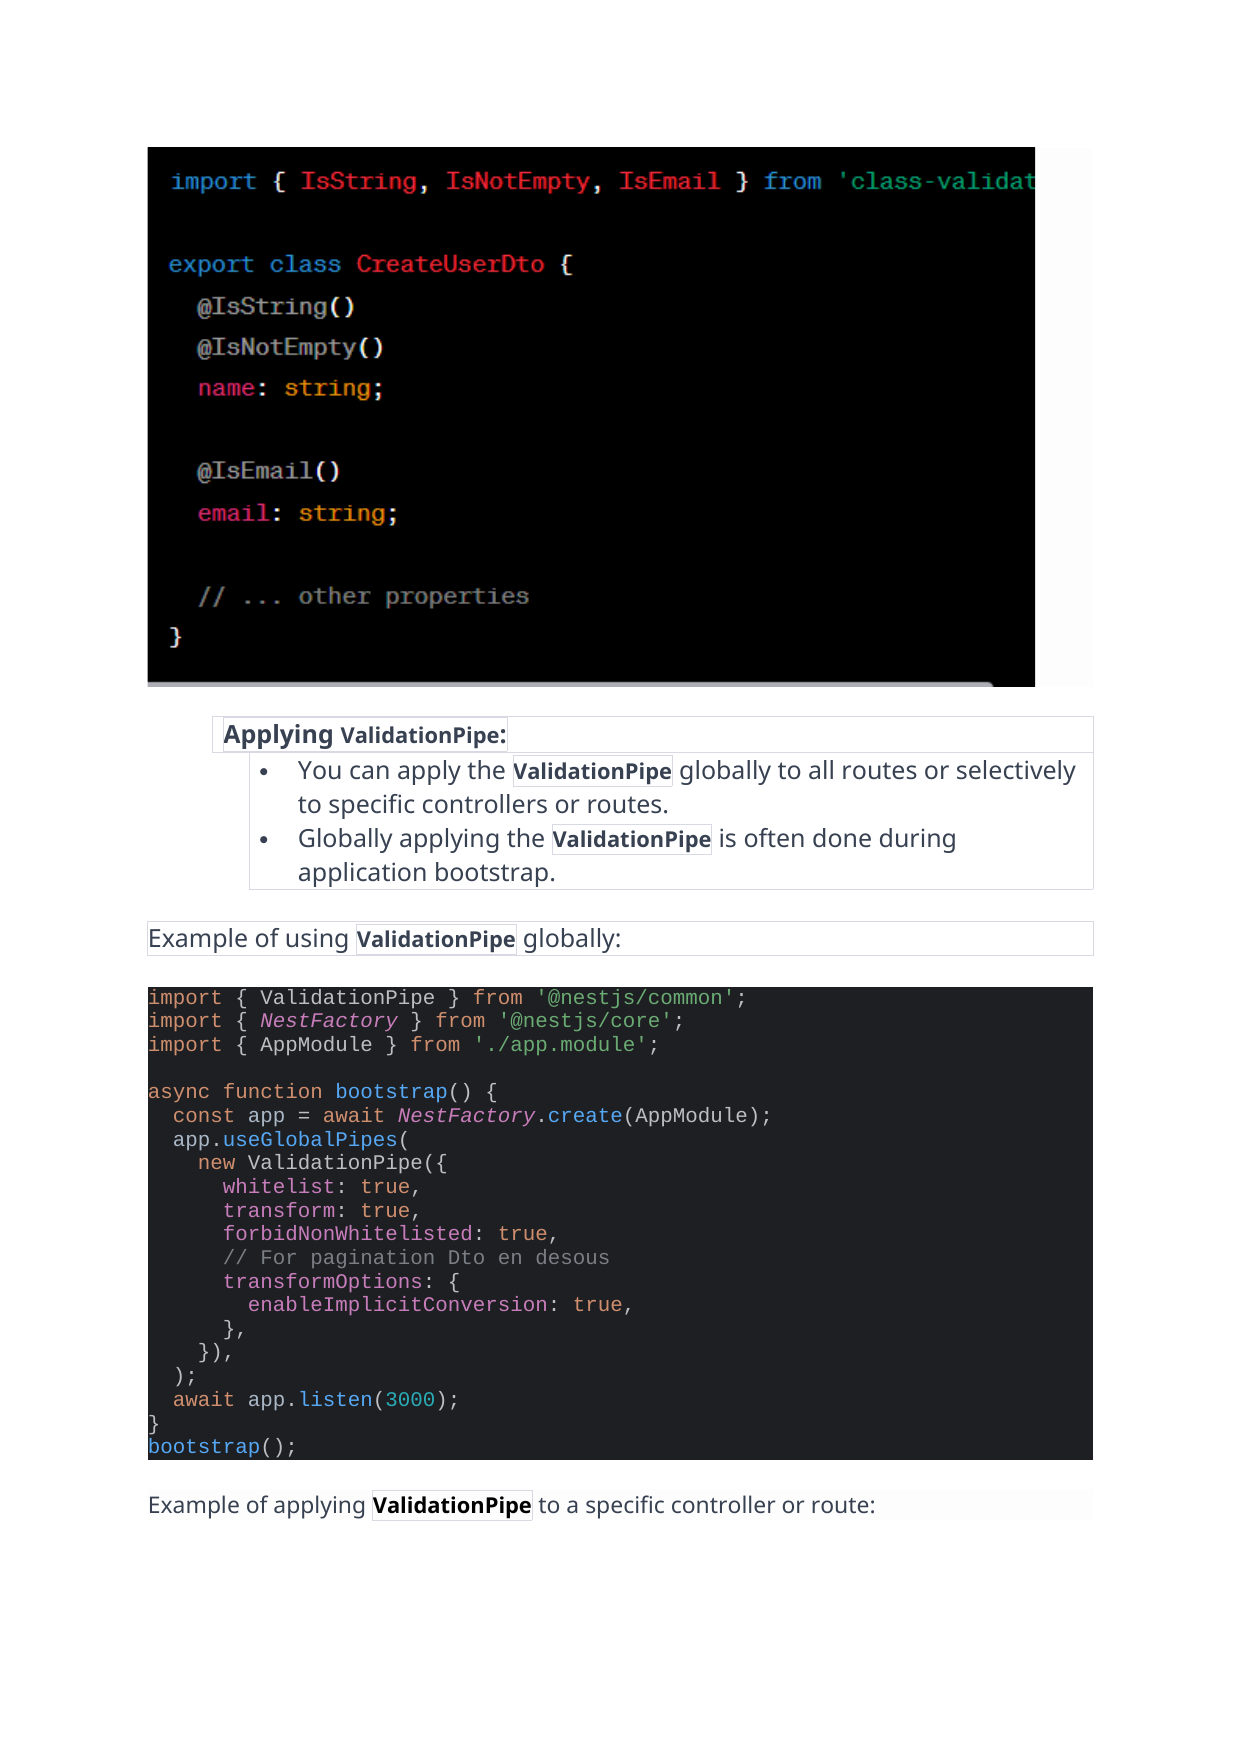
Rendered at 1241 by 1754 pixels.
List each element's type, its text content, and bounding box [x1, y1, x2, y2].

text import { ValidationPipe } from '@nestjs/common'; import { NestFactory } from '@nestjs/core'; import { AppModule } from './app.module'; async function bootstrap() { const app = await NestFactory.create(AppModule); app.useGlobalPipes( new ValidationPipe({ whitelist: true, transform: true, forbidNonWhitelisted: true, // For pagination Dto en desous transformOptions: { enableImplicitConversion: true, }, }), ); await app.listen(3000); } bootstrap(); [148, 987, 1093, 1460]
text Applying ValidationPipe: [224, 717, 1093, 752]
list You can apply the ValidationPipe globally to all routes or selectively to specific controllers or routes. [250, 753, 1093, 820]
text Example of applying ValidationPipe to a specific controller or route: [148, 1489, 532, 1520]
text Example of using ValidationPipe globally: [148, 922, 1093, 955]
picture [147, 147, 1036, 687]
list Globally applying the ValidationPipe is often done during application bootstrap. [250, 820, 1093, 889]
text Example of applying ValidationPipe to a specific controller or route: [533, 1489, 1093, 1520]
